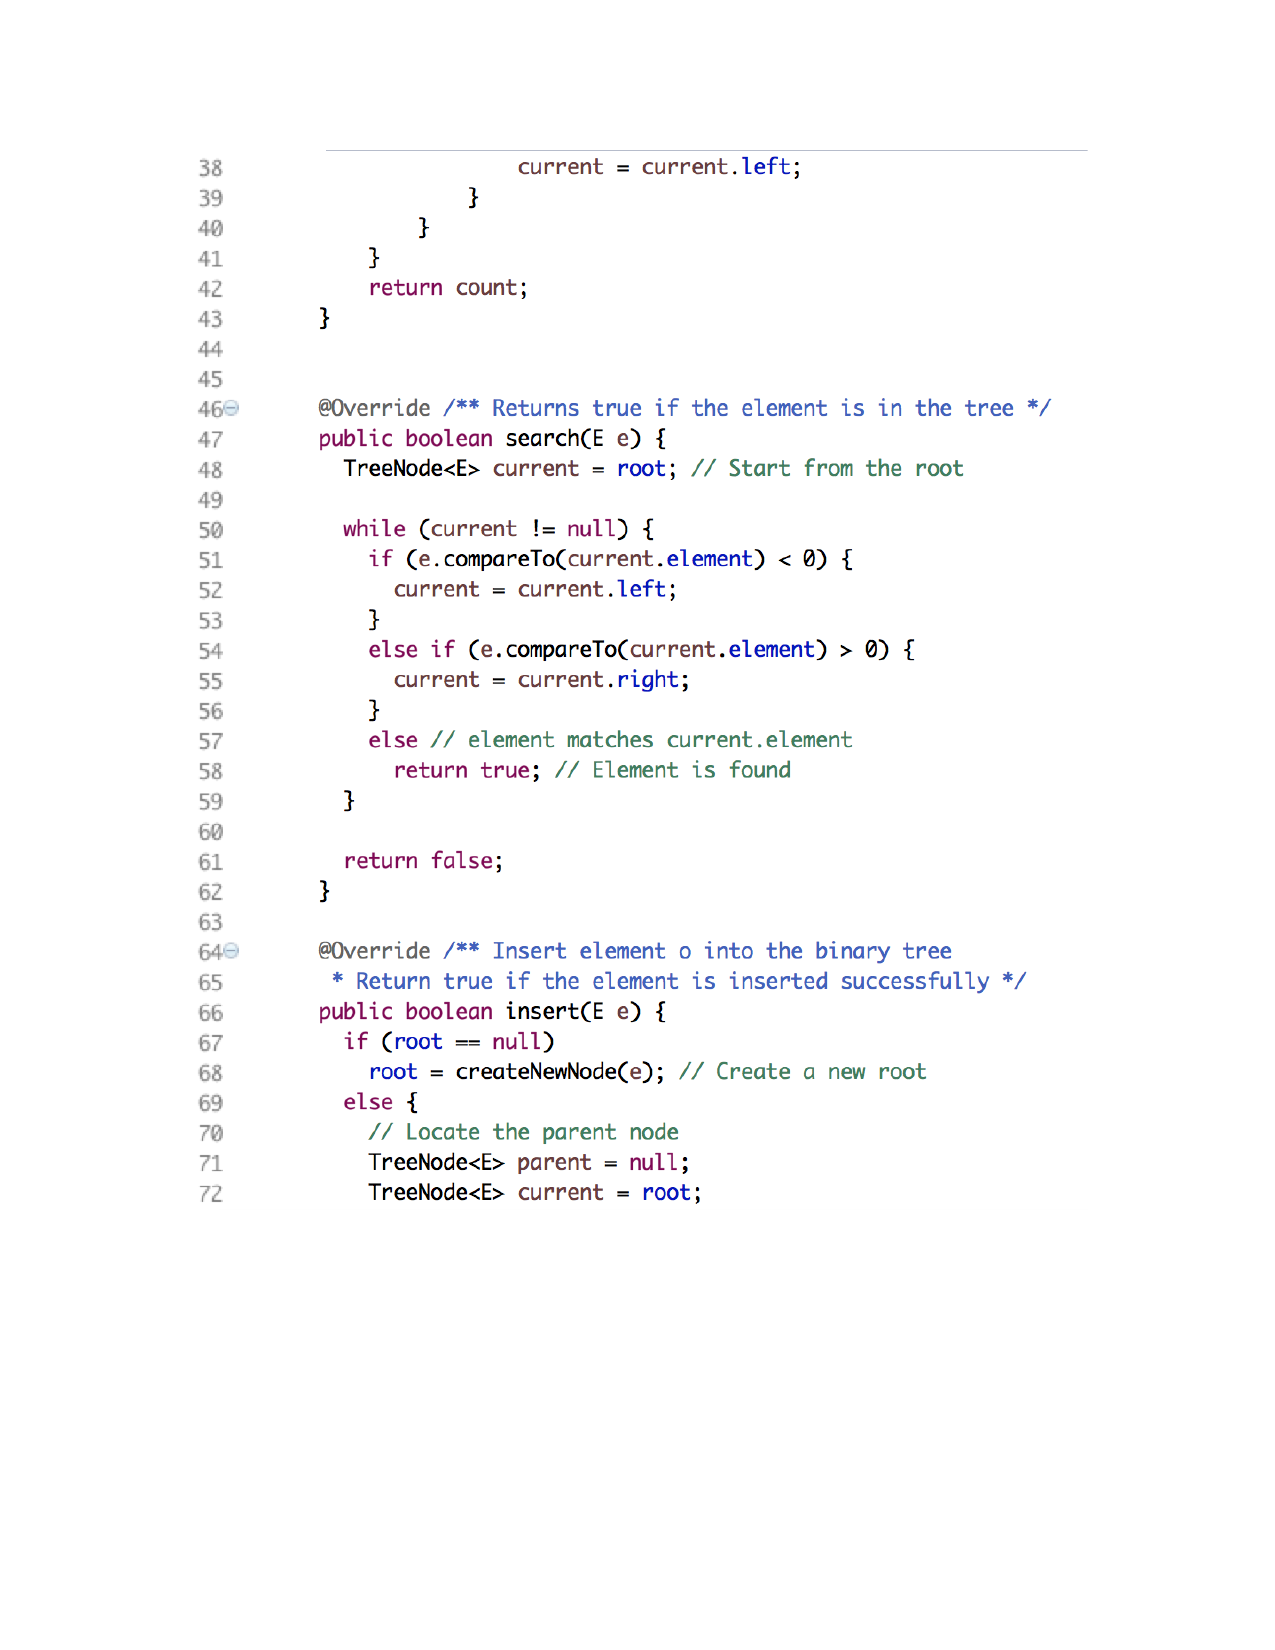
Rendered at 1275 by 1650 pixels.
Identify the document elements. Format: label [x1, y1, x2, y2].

picture [187, 150, 1088, 1210]
